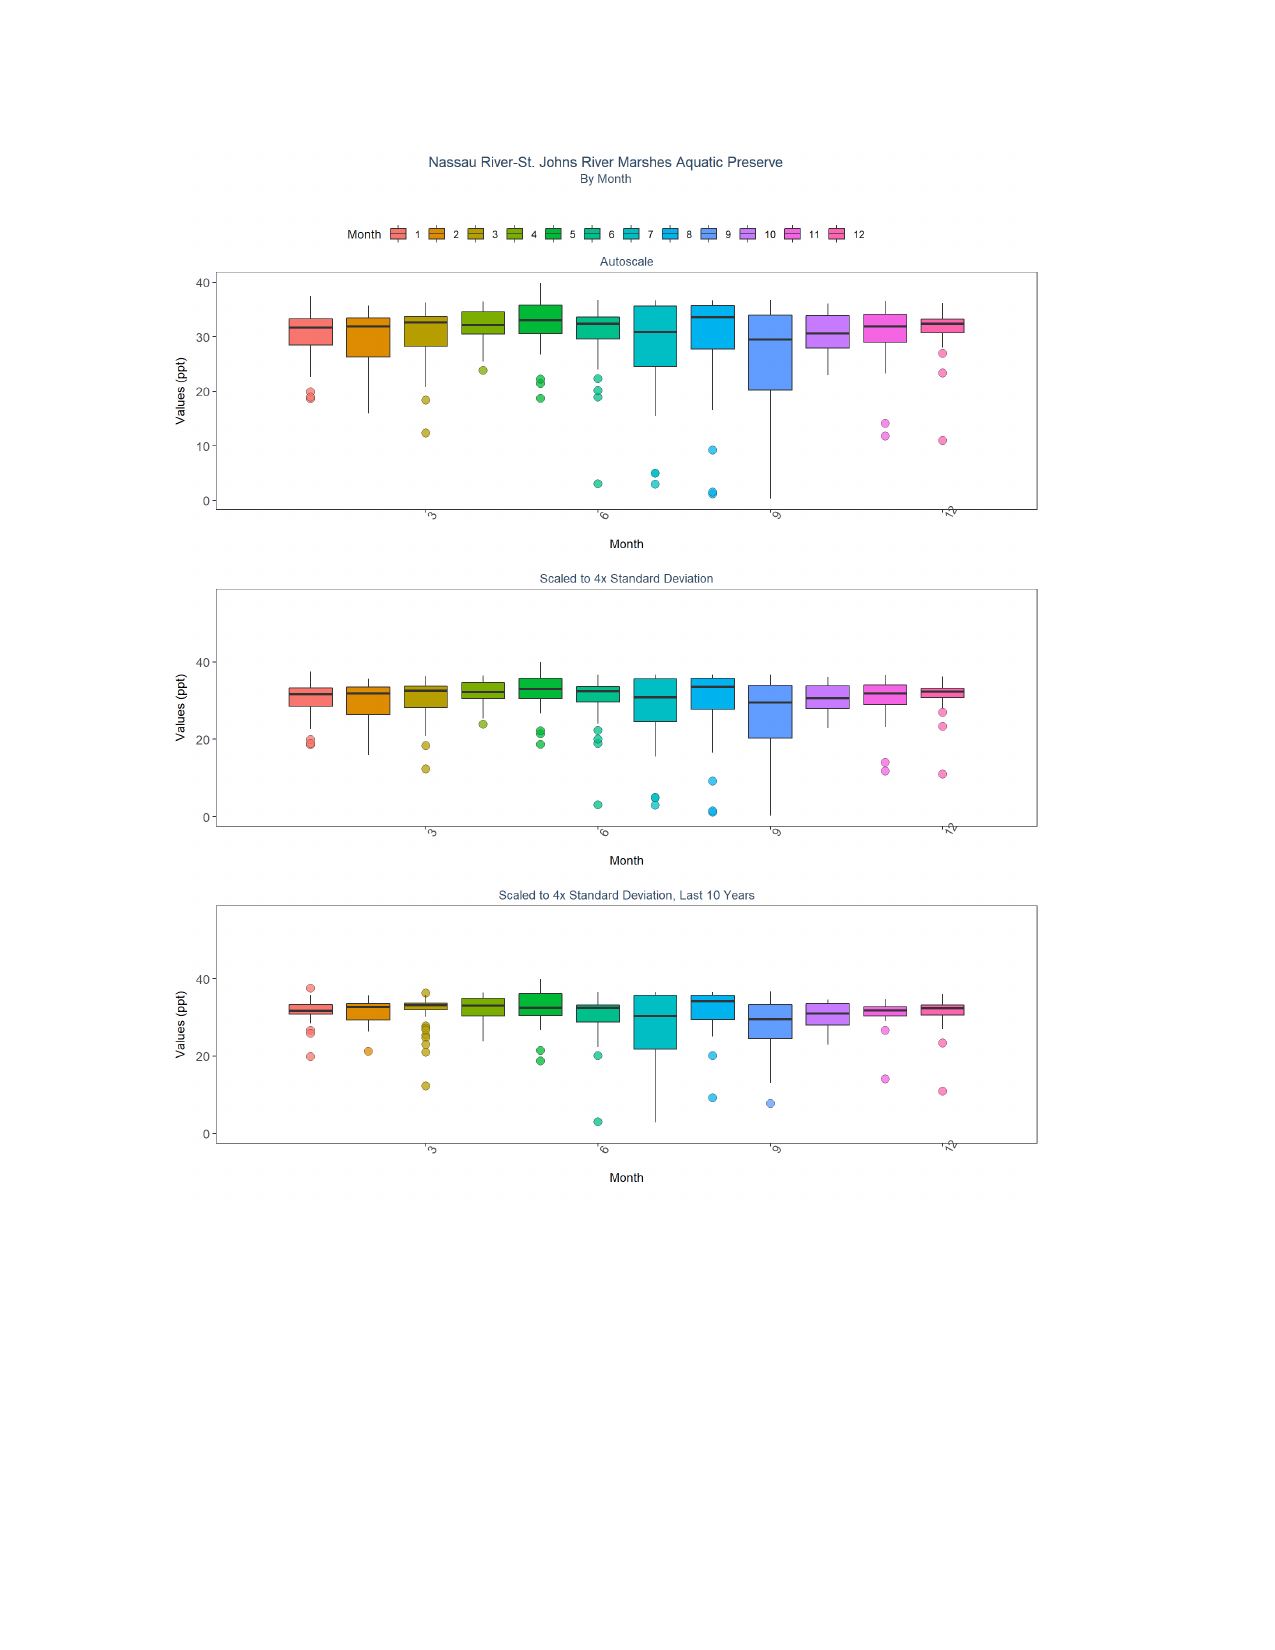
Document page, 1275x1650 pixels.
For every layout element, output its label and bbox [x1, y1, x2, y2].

picture [168, 150, 1044, 1200]
